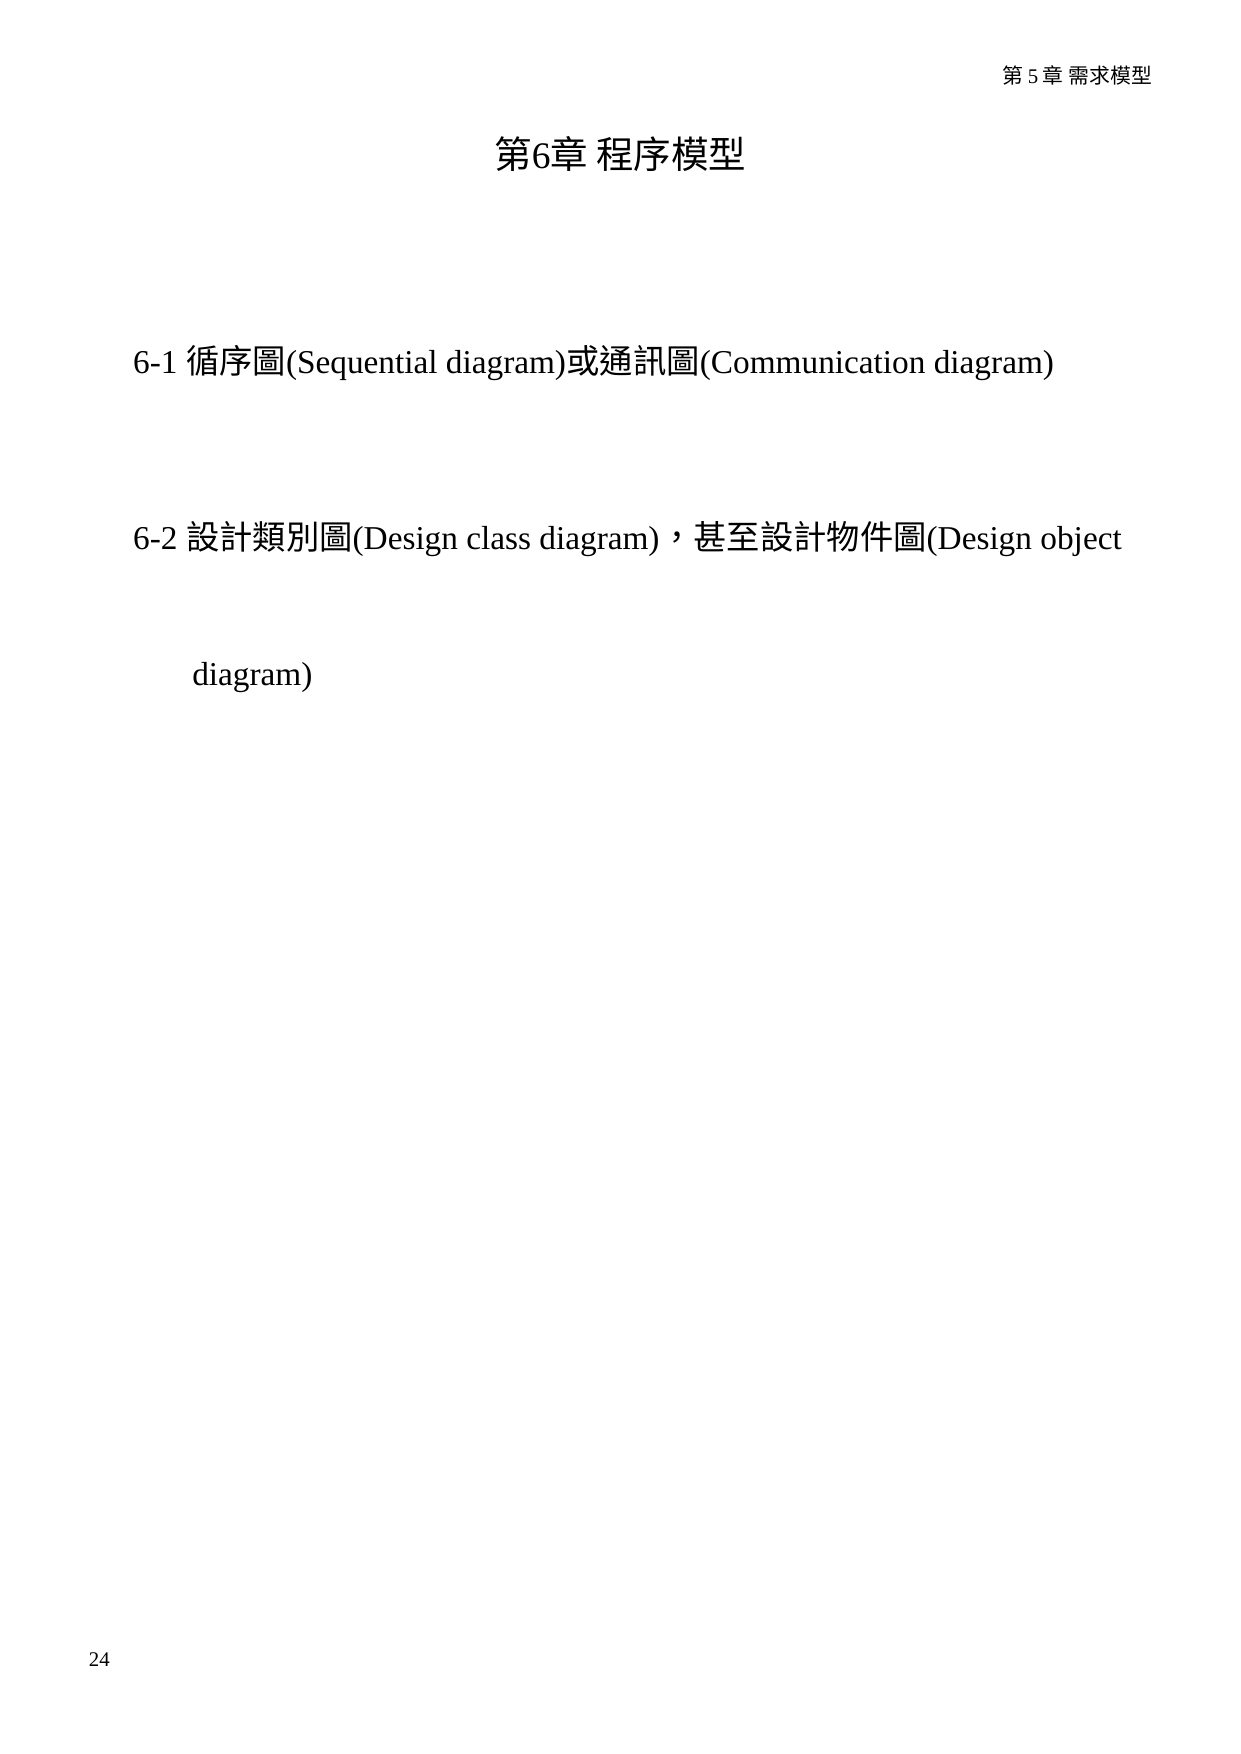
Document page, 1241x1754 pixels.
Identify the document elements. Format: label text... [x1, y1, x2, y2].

subtitle 設計類別圖(Design class diagram)，甚至設計物件圖(Design object diagram) [133, 495, 1152, 694]
subtitle 程序模型 [89, 113, 1152, 192]
subtitle 循序圖(Sequential diagram)或通訊圖(Communication diagram) [133, 319, 1152, 399]
